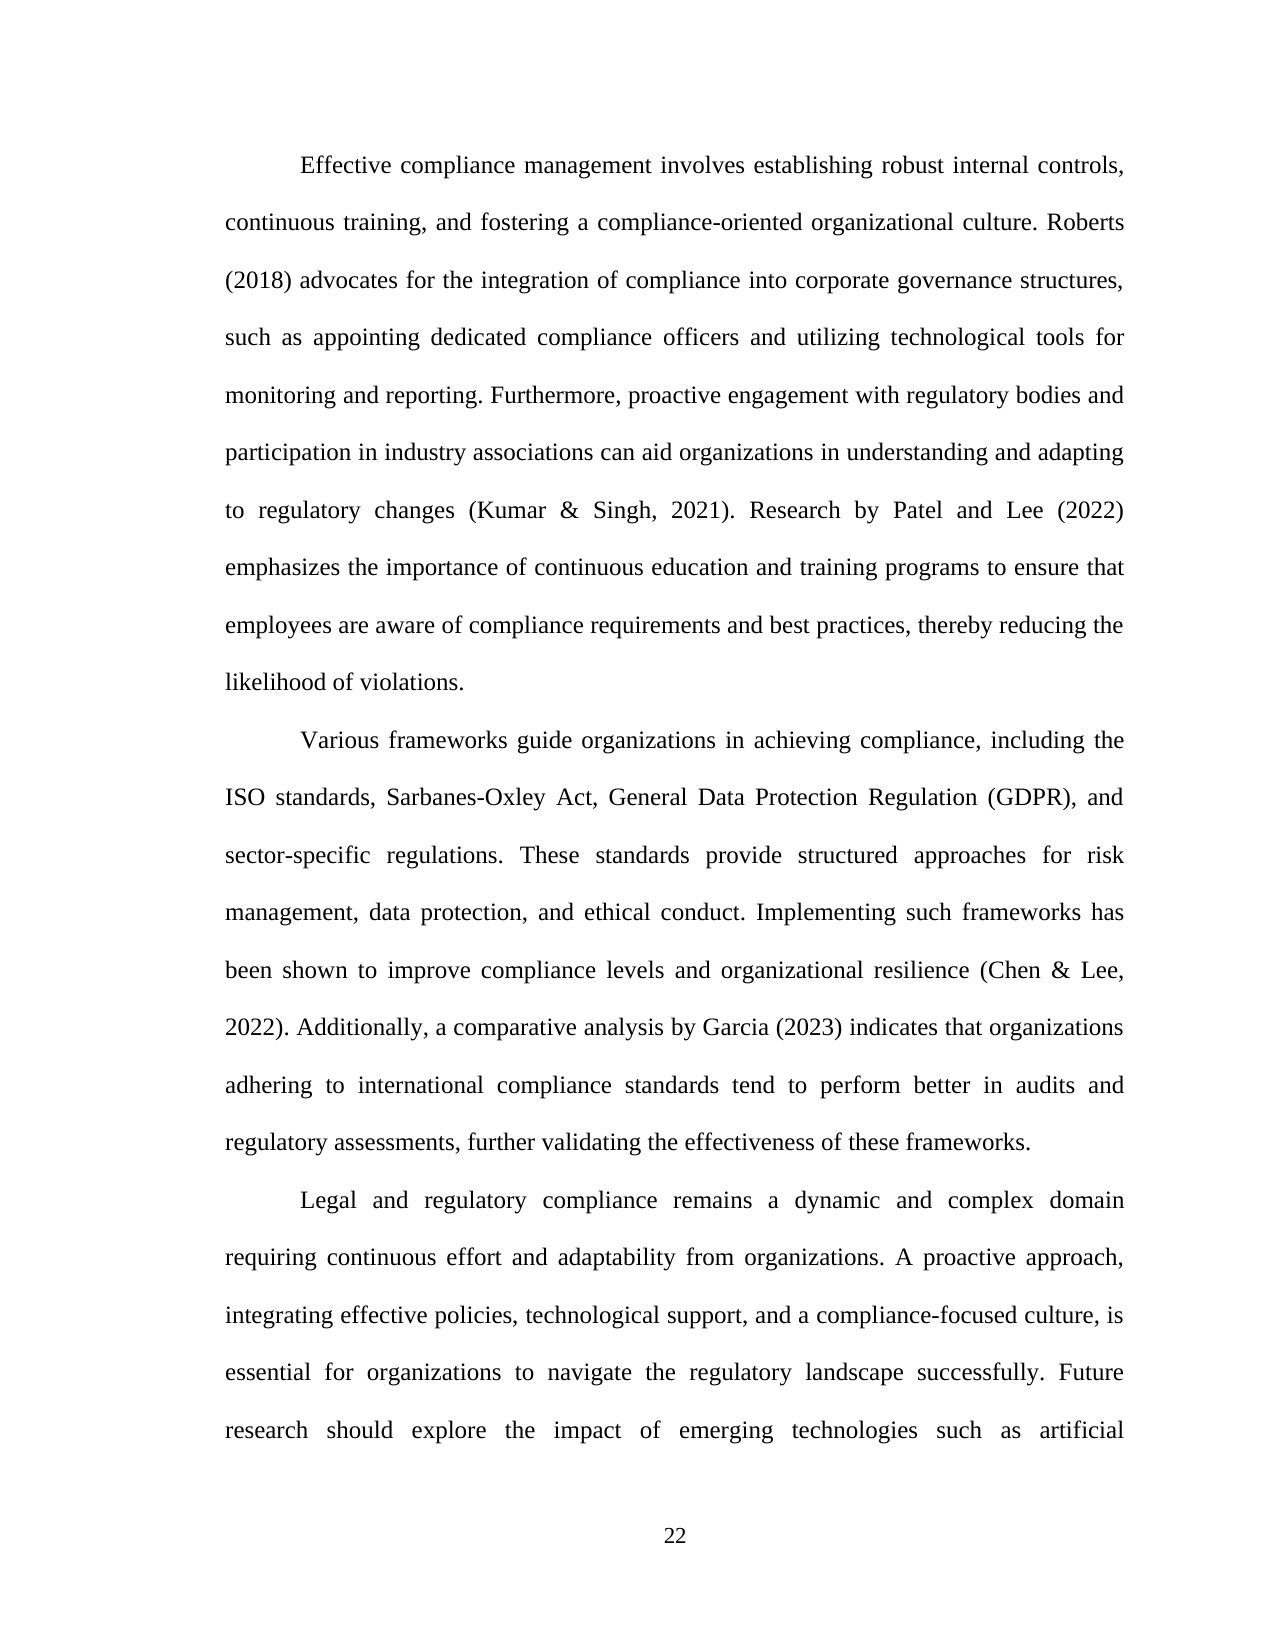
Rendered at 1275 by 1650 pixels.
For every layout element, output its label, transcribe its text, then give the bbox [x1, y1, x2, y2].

text Various frameworks guide organizations in achieving compliance, including the ISO standards, Sarbanes-Oxley Act, General Data Protection Regulation (GDPR), and sector-specific regulations. These standards provide structured approaches for risk management, data protection, and ethical conduct. Implementing such frameworks has been shown to improve compliance levels and organizational resilience (Chen & Lee, 2022). Additionally, a comparative analysis by Garcia (2023) indicates that organizations adhering to international compliance standards tend to perform better in audits and regulatory assessments, further validating the effectiveness of these frameworks. [225, 725, 1125, 1156]
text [225, 1185, 1125, 1444]
text Effective compliance management involves establishing robust internal controls, continuous training, and fostering a compliance-oriented organizational culture. Roberts (2018) advocates for the integration of compliance into corporate governance structures, such as appointing dedicated compliance officers and utilizing technological tools for monitoring and reporting. Furthermore, proactive engagement with regulatory bodies and participation in industry associations can aid organizations in understanding and adapting to regulatory changes (Kumar & Singh, 2021). Research by Patel and Lee (2022) emphasizes the importance of continuous education and training programs to ensure that employees are aware of compliance requirements and best practices, thereby reducing the likelihood of violations. [225, 150, 1125, 696]
